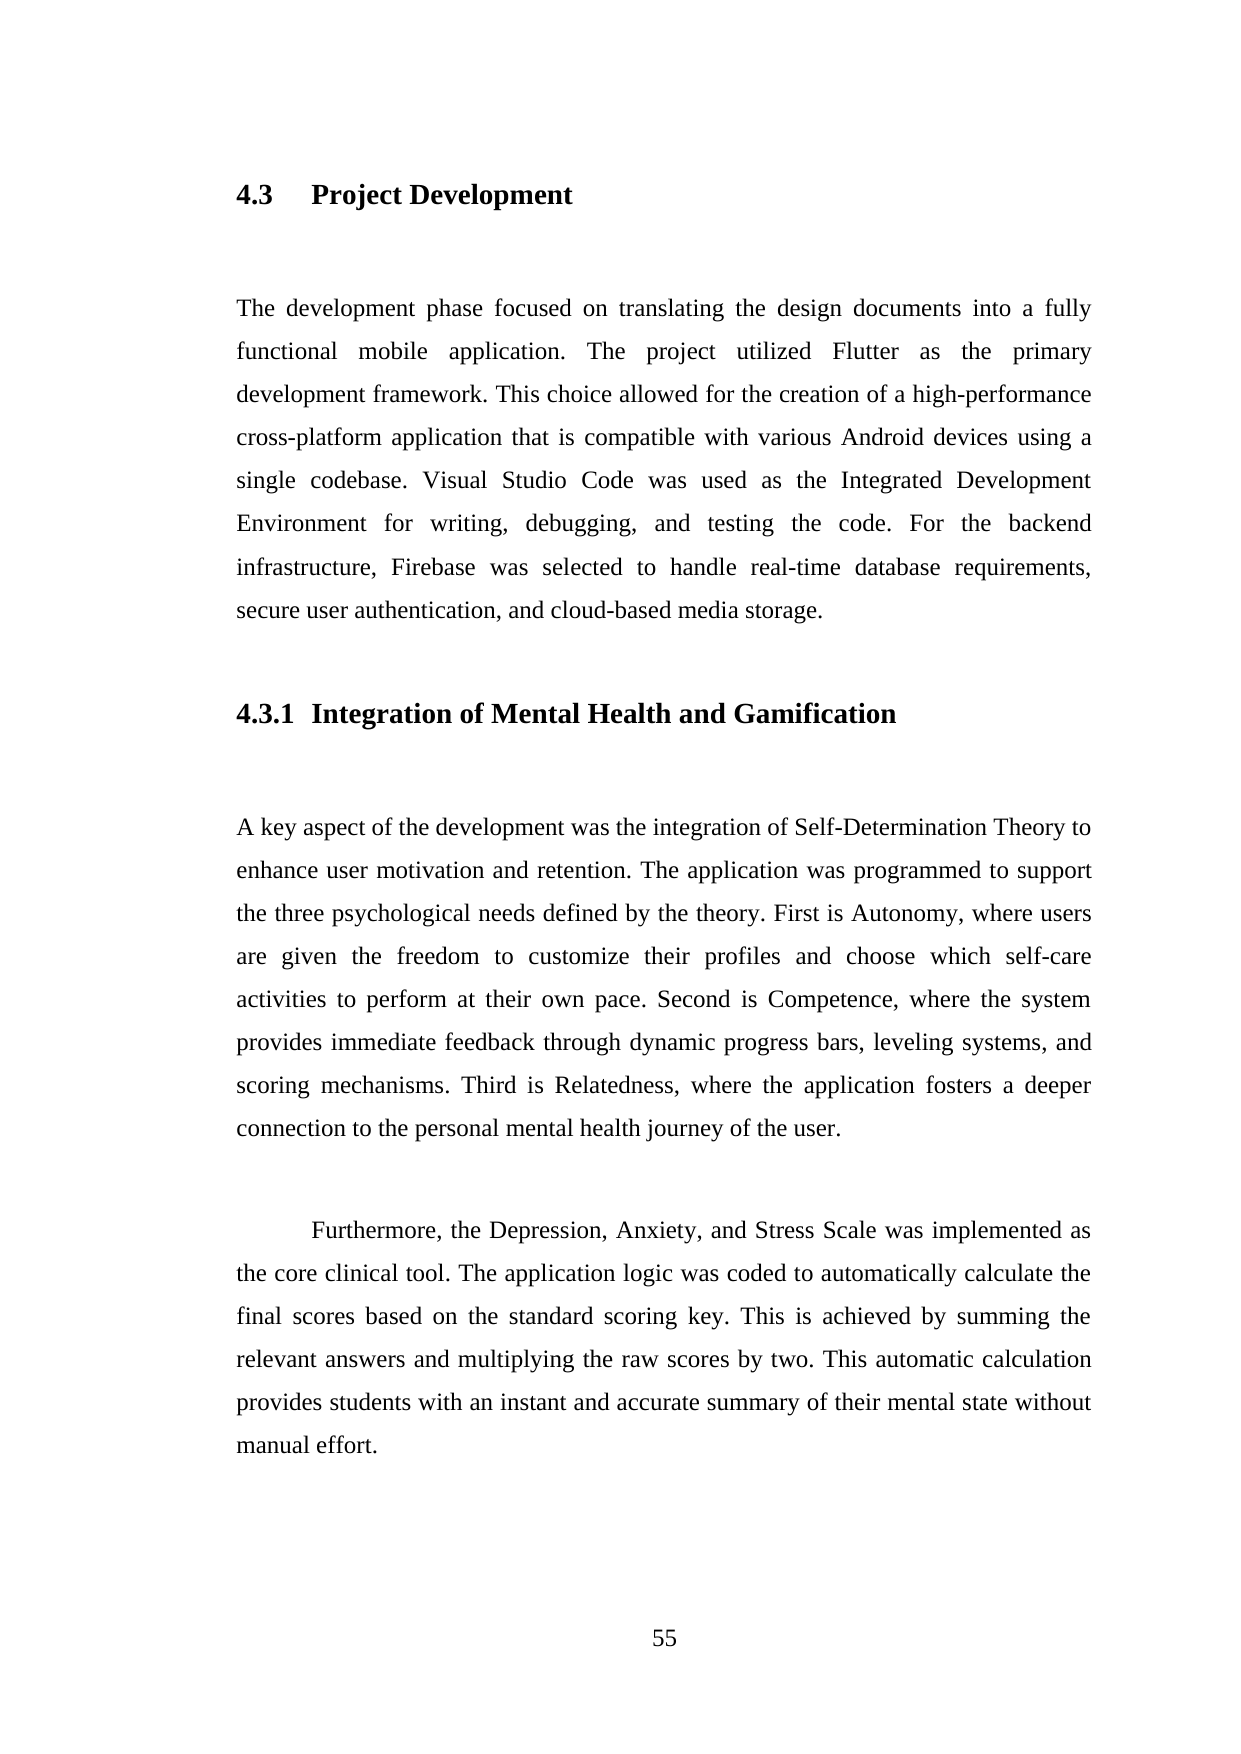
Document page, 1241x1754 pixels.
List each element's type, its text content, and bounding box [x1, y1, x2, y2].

text 4.3 Project Development [236, 177, 1092, 211]
text The development phase focused on translating the design documents into a fully functional mobile application. The project utilized Flutter as the primary development framework. This choice allowed for the creation of a high-performance cross-platform application that is compatible with various Android devices using a single codebase. Visual Studio Code was used as the Integrated Development Environment for writing, debugging, and testing the code. For the backend infrastructure, Firebase was selected to handle real-time database requirements, secure user authentication, and cloud-based media storage. [236, 293, 1092, 623]
text 4.3.1 Integration of Mental Health and Gamification [236, 696, 1092, 729]
text Furthermore, the Depression, Anxiety, and Stress Scale was implemented as the core clinical tool. The application logic was coded to automatically calculate the final scores based on the standard scoring key. This is achieved by summing the relevant answers and multiplying the raw scores by two. This automatic calculation provides students with an instant and accurate summary of their mental state without manual effort. [236, 1215, 1092, 1459]
text A key aspect of the development was the integration of Self-Determination Theory to enhance user motivation and retention. The application was programmed to support the three psychological needs defined by the theory. First is Autonomy, where users are given the freedom to customize their profiles and choose which self-care activities to perform at their own pace. Second is Competence, where the system provides immediate feedback through dynamic progress bars, leveling systems, and scoring mechanisms. Third is Relatedness, where the application fosters a deeper connection to the personal mental health journey of the user. [236, 812, 1092, 1142]
